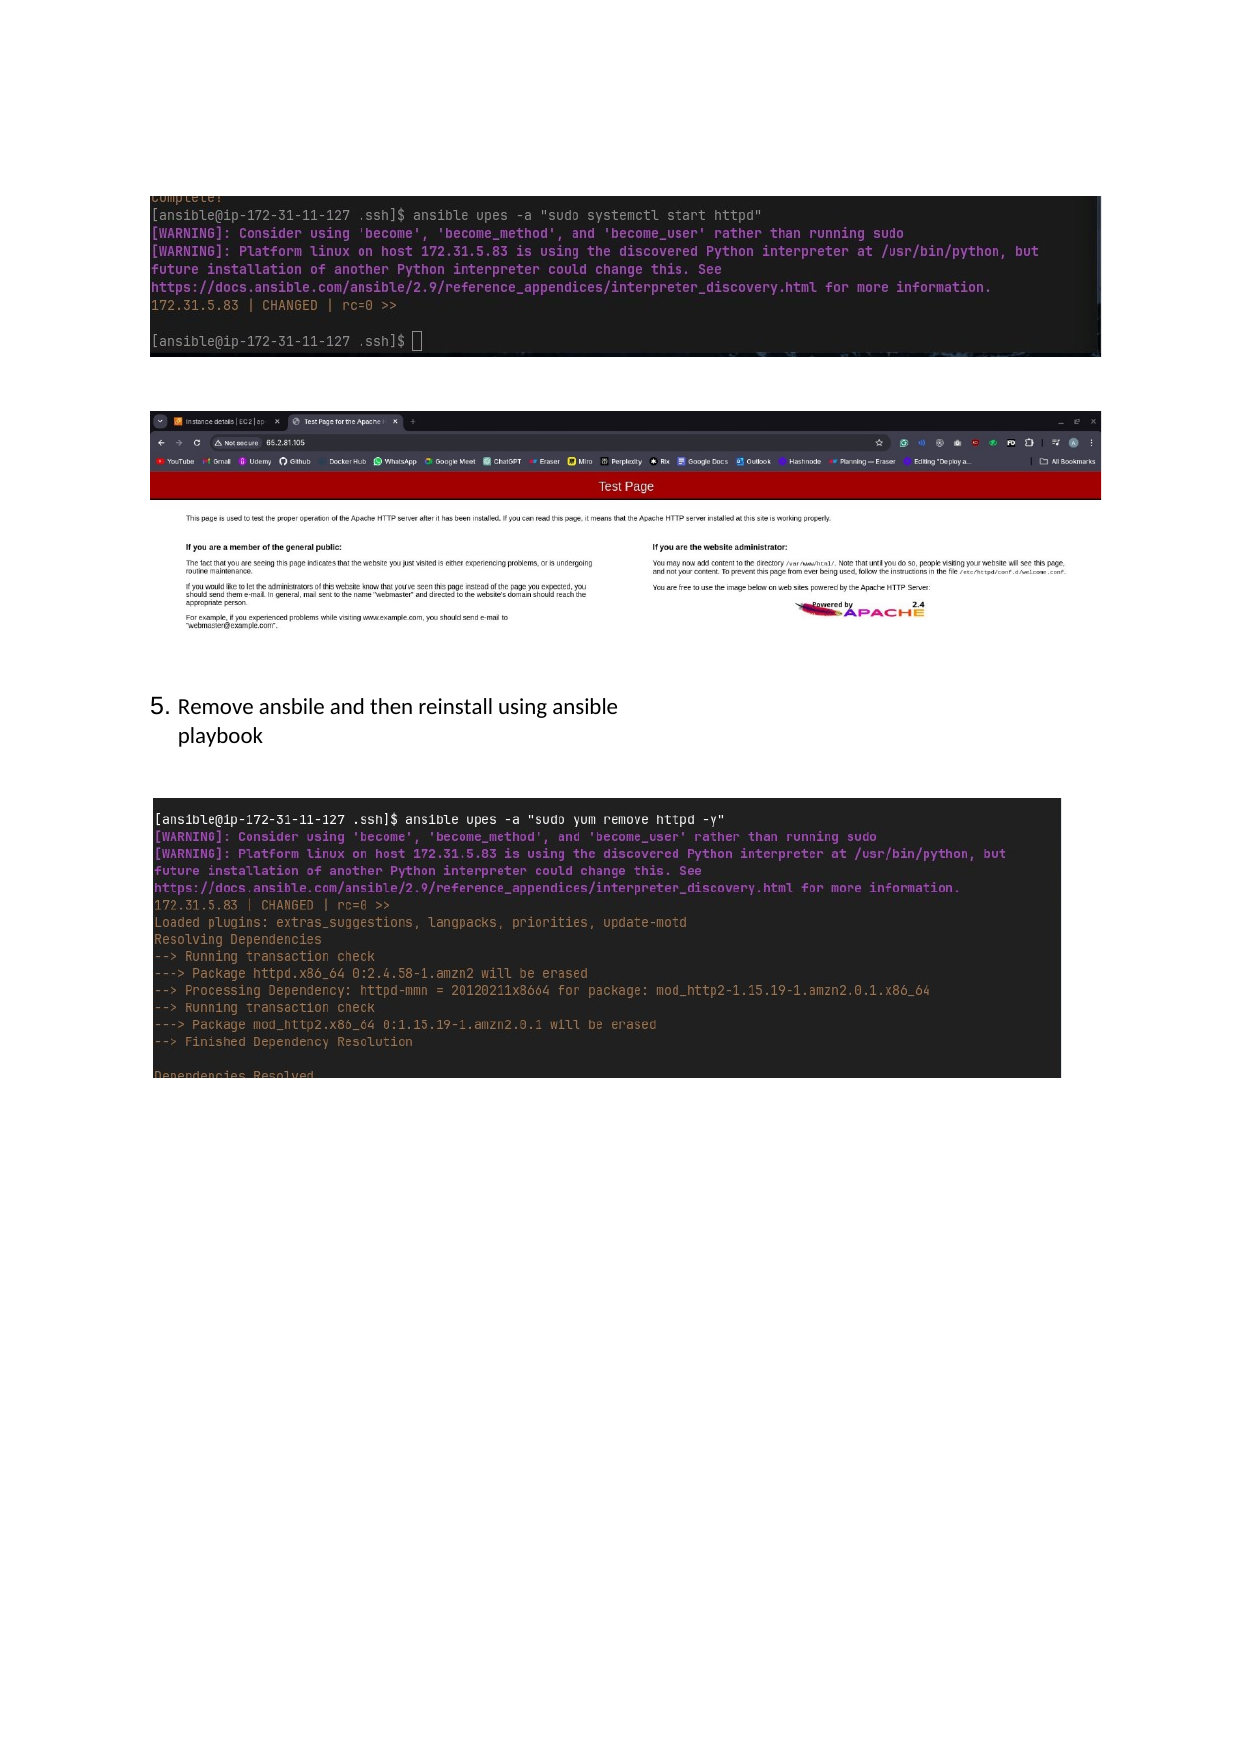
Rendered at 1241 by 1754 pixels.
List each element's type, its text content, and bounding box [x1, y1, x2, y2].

picture [150, 196, 1102, 357]
list Remove ansbile and then reinstall using ansible playbook [150, 691, 649, 749]
picture [150, 411, 1102, 652]
picture [153, 798, 1062, 1078]
